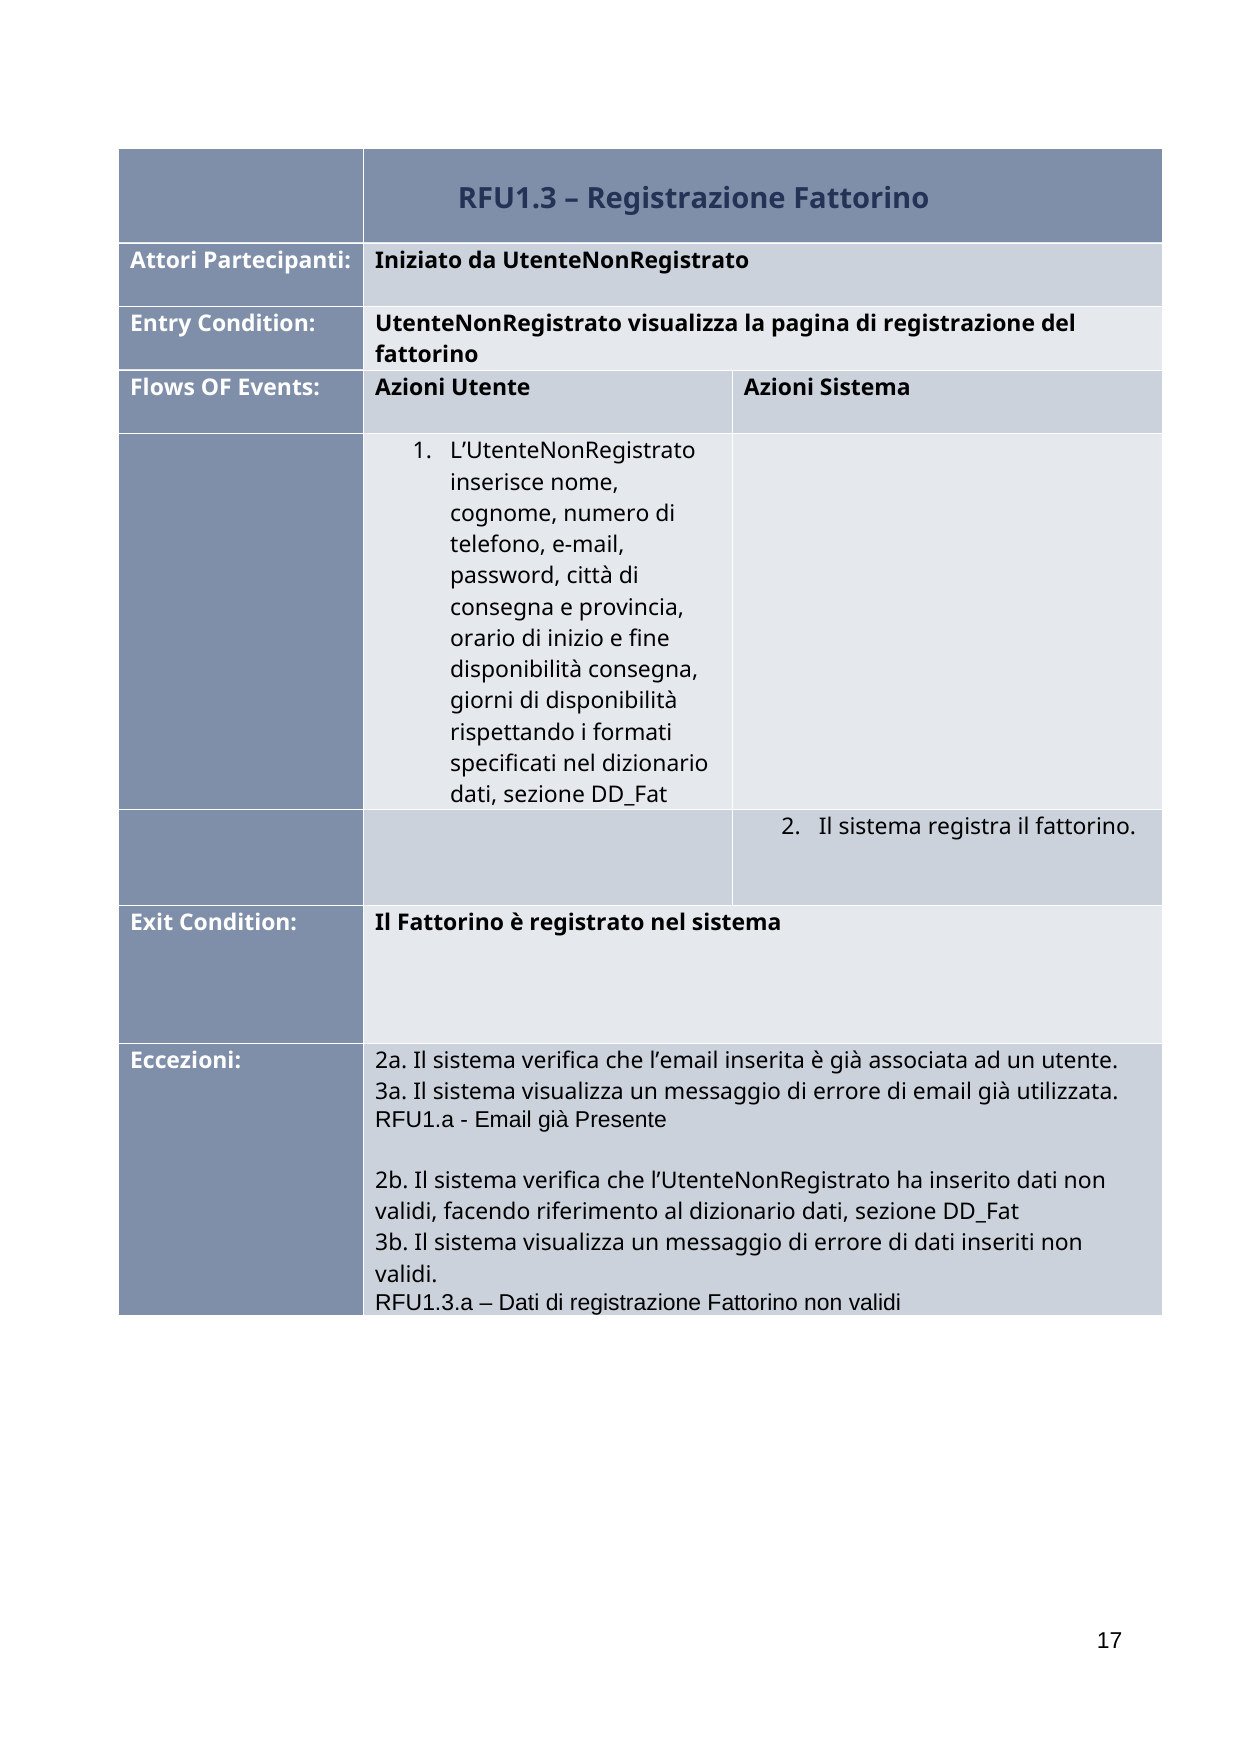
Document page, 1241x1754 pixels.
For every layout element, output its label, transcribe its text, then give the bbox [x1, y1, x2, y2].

table_cell [364, 810, 732, 905]
table_cell 2a. Il sistema verifica che l’email inserita è già associata ad un utente. 3a. Il sistema visualizza un messaggio di errore di email già utilizzata. RFU1.a - Email già Presente 2b. Il sistema verifica che l’UtenteNonRegistrato ha inserito dati non validi, facendo riferimento al dizionario dati, sezione DD_Fat 3b. Il sistema visualizza un messaggio di errore di dati inseriti non validi. RFU1.3.a – Dati di registrazione Fattorino non validi [364, 1044, 1162, 1315]
table_cell Azioni Sistema [733, 371, 1162, 433]
table_cell Azioni Utente [364, 371, 732, 433]
table_header [119, 149, 363, 242]
table_cell [119, 810, 363, 905]
table_cell [733, 434, 1162, 809]
table_cell [119, 434, 363, 809]
table_header RFU1.3 – Registrazione Fattorino [364, 149, 1162, 242]
table_cell Flows OF Events: [119, 371, 363, 433]
table_cell Eccezioni: [119, 1044, 363, 1315]
table_cell Iniziato da UtenteNonRegistrato [364, 244, 1162, 306]
table_cell Il sistema registra il fattorino. [733, 810, 1162, 905]
table_cell Il Fattorino è registrato nel sistema [364, 906, 1162, 1043]
table_cell Exit Condition: [119, 906, 363, 1043]
table_cell L’UtenteNonRegistrato inserisce nome, cognome, numero di telefono, e-mail, password, città di consegna e provincia, orario di inizio e fine disponibilità consegna, giorni di disponibilità rispettando i formati specificati nel dizionario dati, sezione DD_Fat [364, 434, 732, 809]
table_cell UtenteNonRegistrato visualizza la pagina di registrazione del fattorino [364, 307, 1162, 369]
table_cell Attori Partecipanti: [119, 244, 363, 306]
table_cell Entry Condition: [119, 307, 363, 369]
